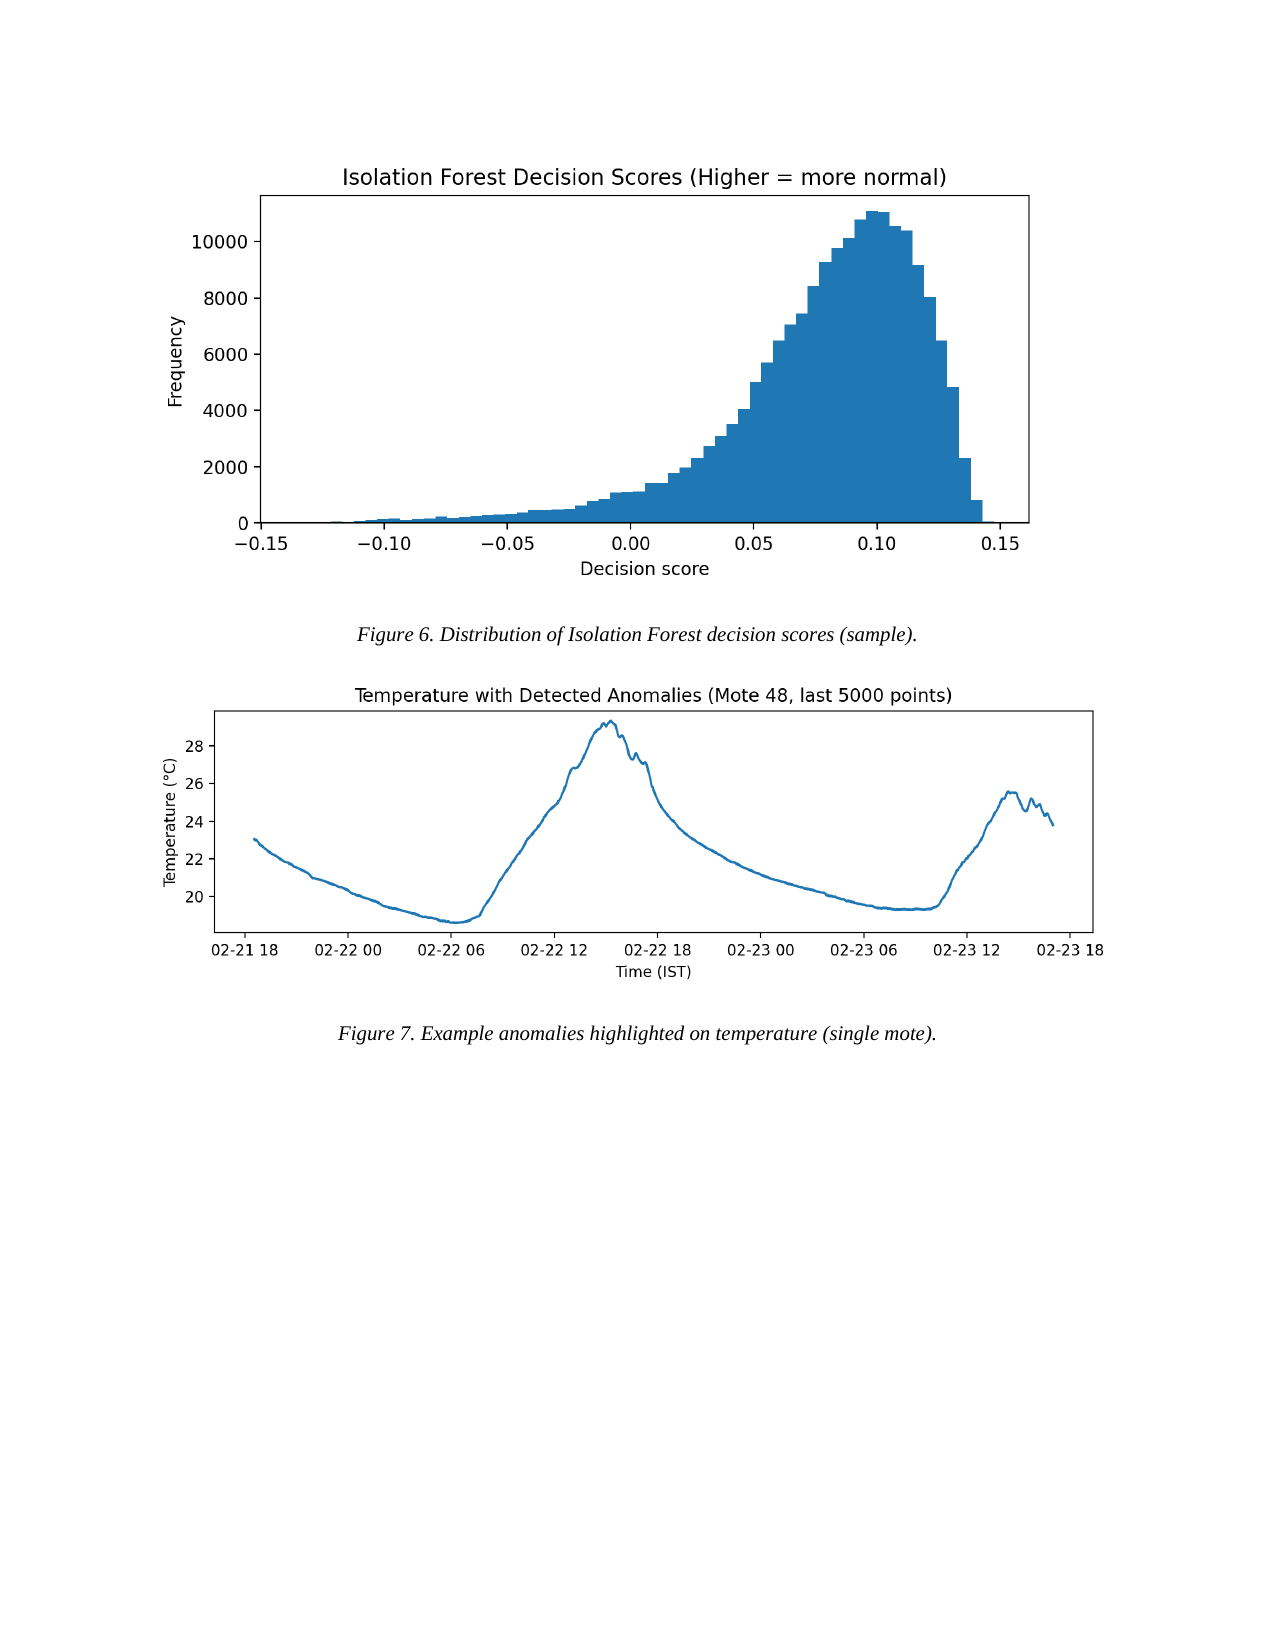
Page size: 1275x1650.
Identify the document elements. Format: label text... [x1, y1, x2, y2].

text Figure 6. Distribution of Isolation Forest decision scores (sample). [148, 622, 1127, 646]
picture [147, 147, 1048, 598]
text Figure 7. Example anomalies highlighted on temperature (single mote). [148, 1020, 1127, 1044]
picture [147, 670, 1123, 996]
